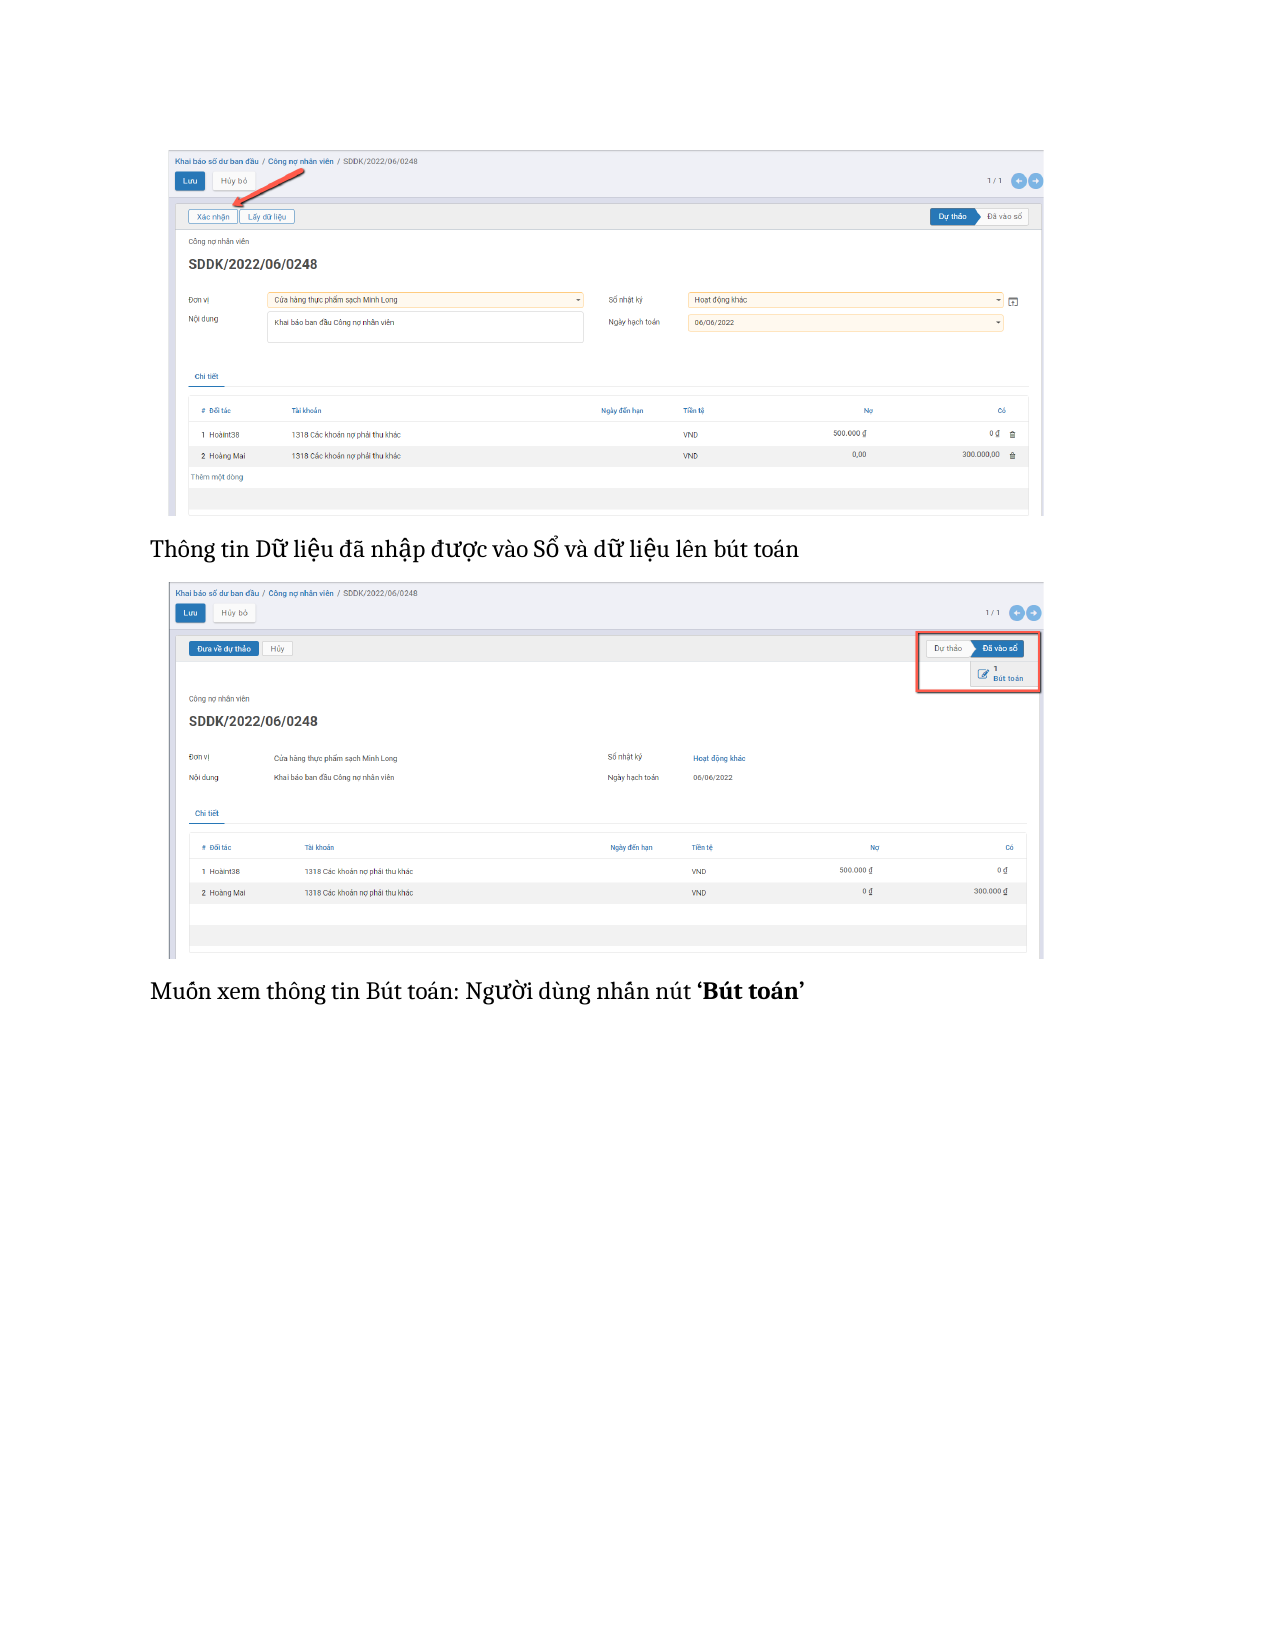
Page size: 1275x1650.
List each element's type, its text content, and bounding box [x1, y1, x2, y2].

text Muốn xem thông tin Bút toán: Người dùng nhấn nút ‘Bút toán’ [150, 977, 1125, 1006]
picture [168, 582, 1044, 959]
text Thông tin Dữ liệu đã nhập được vào Sổ và dữ liệu lên bút toán [150, 534, 1125, 563]
picture [168, 150, 1044, 516]
